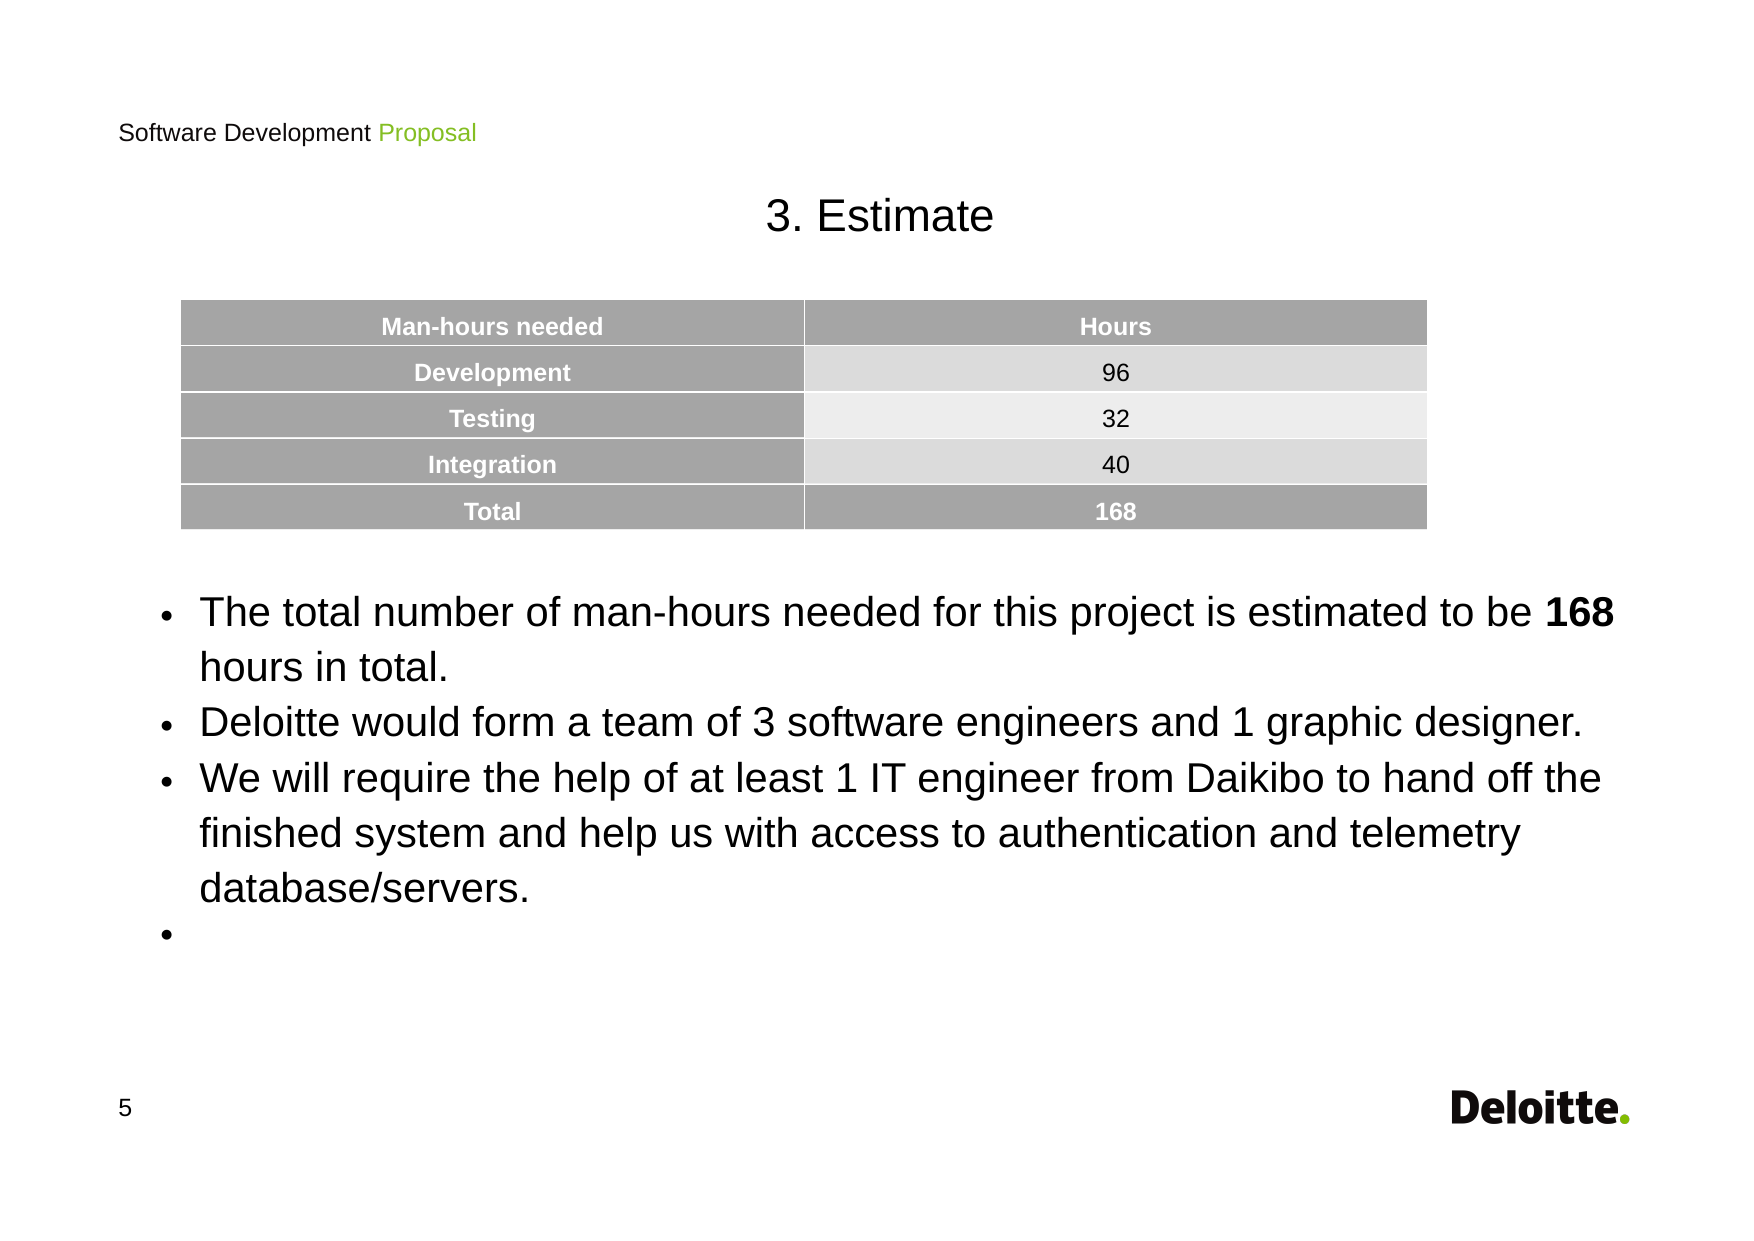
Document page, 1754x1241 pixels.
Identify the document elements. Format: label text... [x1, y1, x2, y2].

table_header Hours [805, 300, 1427, 345]
list We will require the help of at least 1 IT engineer from Daikibo to hand off the finished system and help us with access to authentication and telemetry database/servers. [162, 753, 1636, 911]
picture [1448, 1084, 1633, 1130]
list Deloitte would form a team of 3 software engineers and 1 graphic designer. [162, 698, 1636, 746]
list The total number of man-hours needed for this project is estimated to be 168 hours in total. [162, 588, 1636, 691]
text 3. Estimate [124, 188, 1636, 241]
table_cell 40 [805, 439, 1427, 483]
table_header Man-hours needed [181, 300, 804, 345]
table_cell Total [181, 485, 804, 529]
table_cell Testing [181, 393, 804, 437]
table_cell 32 [805, 393, 1427, 437]
table_cell Development [181, 346, 804, 391]
table_cell 96 [805, 346, 1427, 391]
table_cell Integration [181, 439, 804, 483]
table_cell 168 [805, 485, 1427, 529]
